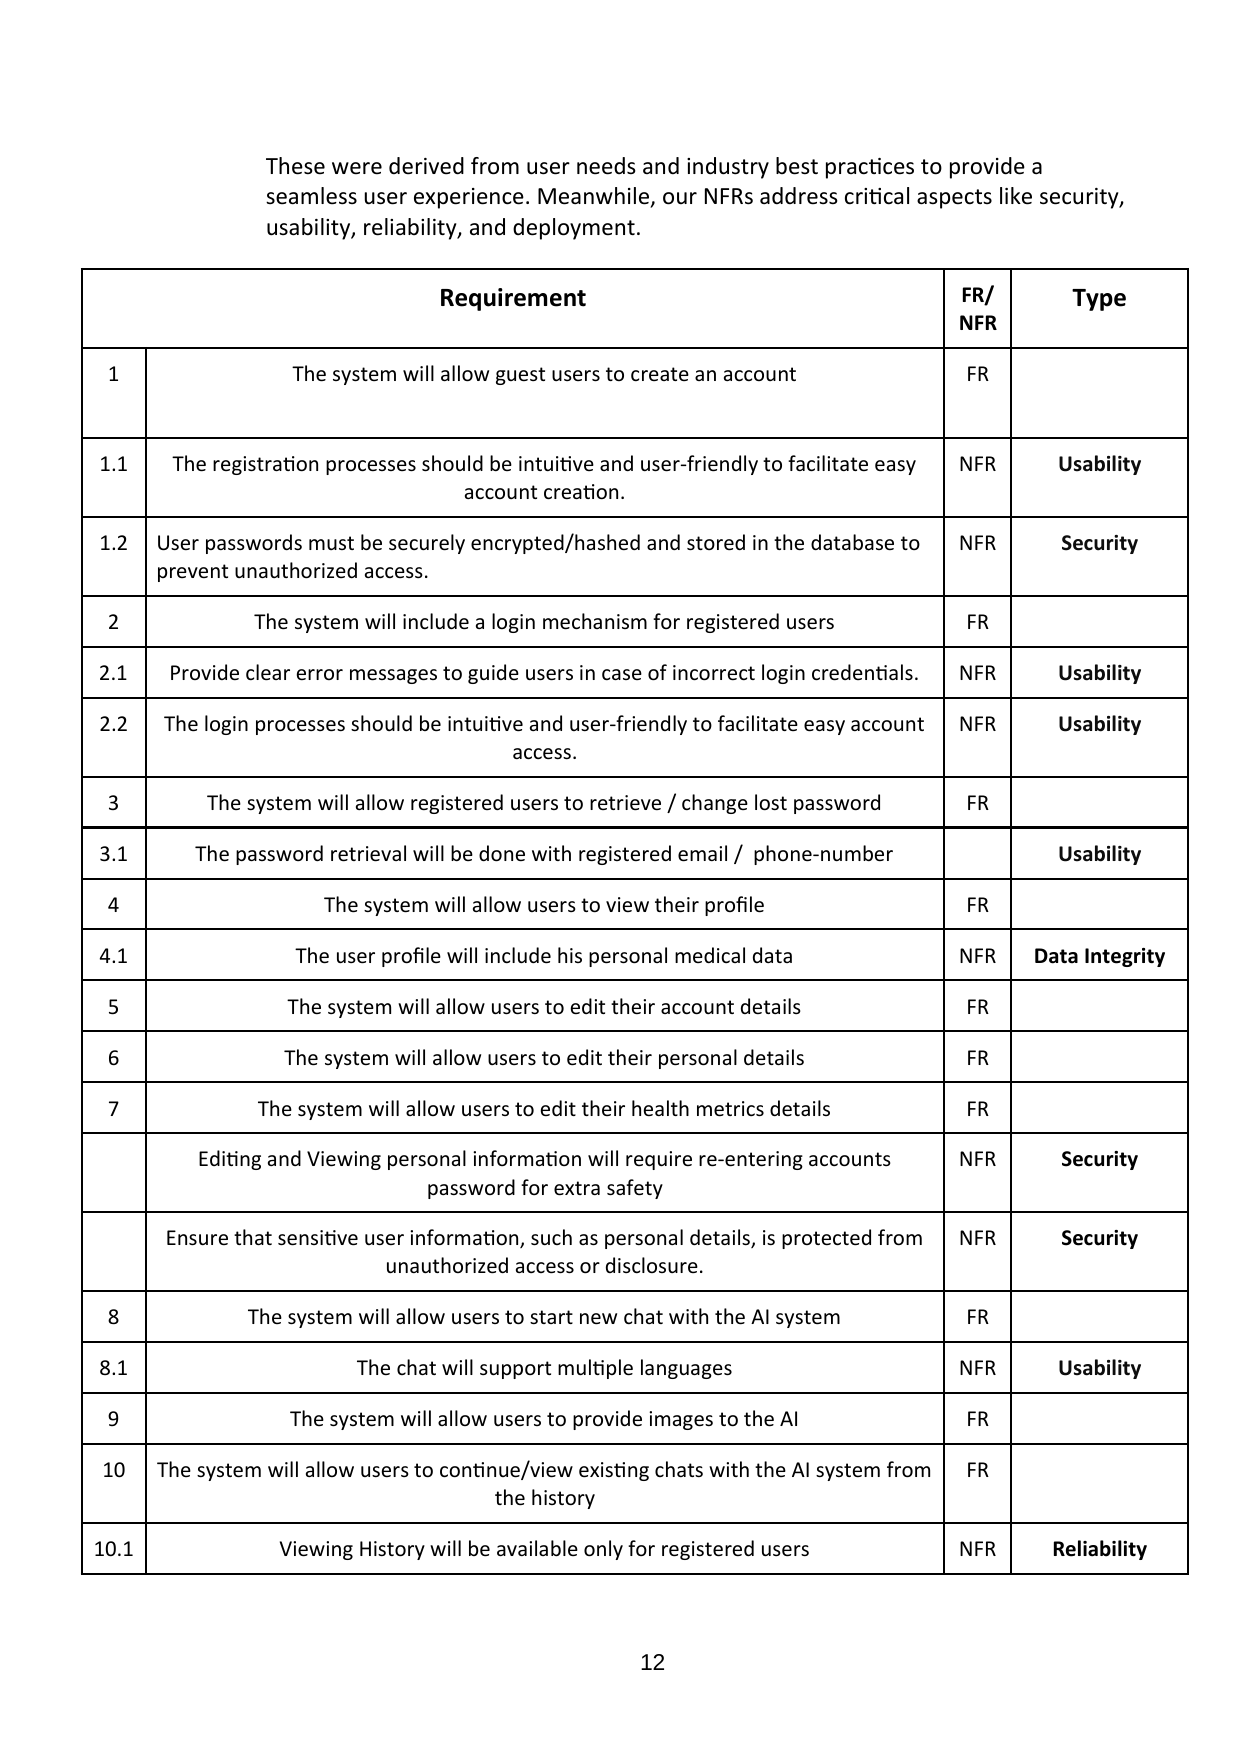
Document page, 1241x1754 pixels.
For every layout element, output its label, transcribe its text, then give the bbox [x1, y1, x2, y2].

table_cell Usability [1012, 648, 1187, 697]
table_cell 2 [83, 597, 145, 646]
table_cell The system will allow users to edit their personal details [147, 1032, 943, 1081]
table_cell The login processes should be intuitive and user-friendly to facilitate easy account access. [147, 699, 943, 776]
table_cell 10.1 [83, 1524, 145, 1573]
table_cell The system will allow users to continue/view existing chats with the AI system from the history [147, 1445, 943, 1522]
table_cell User passwords must be securely encrypted/hashed and stored in the database to prevent unauthorized access. [147, 518, 943, 595]
table_cell Usability [1012, 1343, 1187, 1392]
table_cell 4 [83, 880, 145, 928]
table_cell Usability [1012, 699, 1187, 776]
table_cell 3 [83, 778, 145, 826]
table_cell NFR [945, 930, 1010, 979]
table_cell 10 [83, 1445, 145, 1522]
table_cell Data Integrity [1012, 930, 1187, 979]
table_cell Viewing History will be available only for registered users [147, 1524, 943, 1573]
table_cell FR [945, 597, 1010, 646]
table_cell NFR [945, 699, 1010, 776]
table_cell NFR [945, 1343, 1010, 1392]
table_cell Editing and Viewing personal information will require re-entering accounts password for extra safety [147, 1134, 943, 1211]
table_cell FR [945, 981, 1010, 1030]
table_cell 6 [83, 1032, 145, 1081]
table_cell [83, 1213, 145, 1290]
table_cell Usability [1012, 829, 1187, 877]
table_cell [1012, 778, 1187, 826]
table_cell NFR [945, 648, 1010, 697]
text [266, 150, 1141, 242]
table_cell 7 [83, 1083, 145, 1132]
table_cell [945, 829, 1010, 877]
table_header FR/NFR [945, 270, 1010, 347]
table_cell FR [945, 1032, 1010, 1081]
table_cell 8.1 [83, 1343, 145, 1392]
table_cell [1012, 597, 1187, 646]
table_cell 4.1 [83, 930, 145, 979]
table_cell The user profile will include his personal medical data [147, 930, 943, 979]
table_header Requirement [83, 270, 943, 347]
table_cell 1.1 [83, 439, 145, 516]
table_cell Usability [1012, 439, 1187, 516]
table_cell NFR [945, 439, 1010, 516]
table_cell [1012, 1445, 1187, 1522]
table_cell The system will allow users to provide images to the AI [147, 1394, 943, 1443]
table_cell FR [945, 1083, 1010, 1132]
table_cell Reliability [1012, 1524, 1187, 1573]
table_cell [1012, 1394, 1187, 1443]
table_cell The system will include a login mechanism for registered users [147, 597, 943, 646]
table_cell 1.2 [83, 518, 145, 595]
table_cell FR [945, 1394, 1010, 1443]
table_cell [1012, 981, 1187, 1030]
table_cell FR [945, 880, 1010, 928]
table_cell Security [1012, 1213, 1187, 1290]
table_cell [1012, 1032, 1187, 1081]
table_cell The system will allow guest users to create an account [147, 349, 943, 437]
table_cell Ensure that sensitive user information, such as personal details, is protected from unauthorized access or disclosure. [147, 1213, 943, 1290]
table_cell 2.1 [83, 648, 145, 697]
table_cell The system will allow users to edit their health metrics details [147, 1083, 943, 1132]
table_cell 2.2 [83, 699, 145, 776]
table_cell FR [945, 1292, 1010, 1341]
table_cell FR [945, 778, 1010, 826]
table_cell FR [945, 349, 1010, 437]
table_cell The system will allow users to view their profile [147, 880, 943, 928]
table_cell NFR [945, 1213, 1010, 1290]
table_cell 9 [83, 1394, 145, 1443]
table_cell [1012, 880, 1187, 928]
table_cell NFR [945, 518, 1010, 595]
table_cell NFR [945, 1524, 1010, 1573]
table_cell Provide clear error messages to guide users in case of incorrect login credentials. [147, 648, 943, 697]
table_cell [1012, 1292, 1187, 1341]
table_cell The chat will support multiple languages [147, 1343, 943, 1392]
table_cell Security [1012, 518, 1187, 595]
table_cell Security [1012, 1134, 1187, 1211]
table_cell 5 [83, 981, 145, 1030]
table_cell 1 [83, 349, 145, 437]
table_cell [1012, 349, 1187, 437]
table_cell The password retrieval will be done with registered email / phone-number [147, 829, 943, 877]
table_cell The system will allow registered users to retrieve / change lost password [147, 778, 943, 826]
table_cell 8 [83, 1292, 145, 1341]
table_cell FR [945, 1445, 1010, 1522]
table_cell NFR [945, 1134, 1010, 1211]
table_cell The registration processes should be intuitive and user-friendly to facilitate easy account creation. [147, 439, 943, 516]
table_cell [1012, 1083, 1187, 1132]
table_header Type [1012, 270, 1187, 347]
table_cell 3.1 [83, 829, 145, 877]
table_cell The system will allow users to edit their account details [147, 981, 943, 1030]
table_cell The system will allow users to start new chat with the AI system [147, 1292, 943, 1341]
table_cell [83, 1134, 145, 1211]
